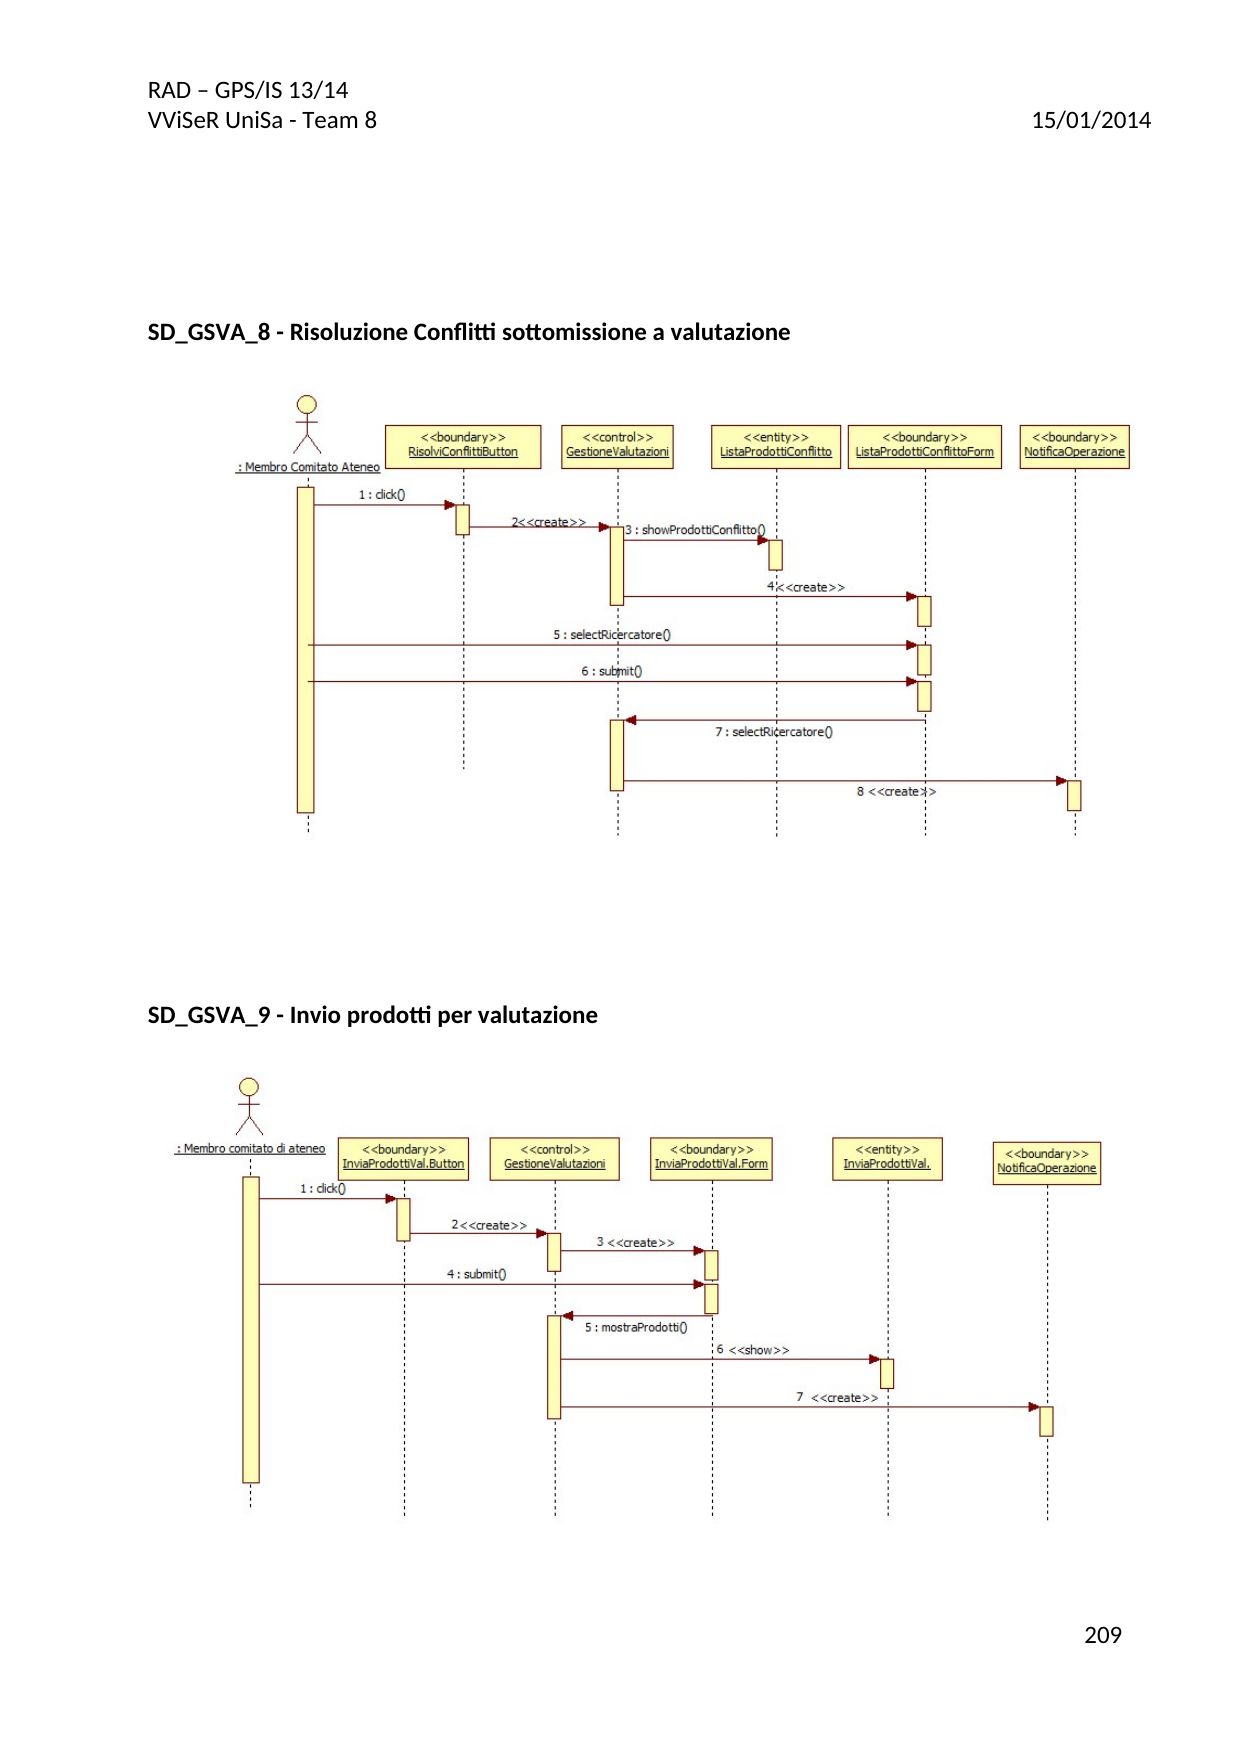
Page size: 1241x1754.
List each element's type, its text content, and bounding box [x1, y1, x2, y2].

text SD_GSVA_8 - Risoluzione Conflitti sottomissione a valutazione [148, 316, 1122, 347]
picture [147, 372, 1152, 862]
picture [147, 1056, 1123, 1542]
text SD_GSVA_9 - Invio prodotti per valutazione [148, 1000, 1122, 1030]
